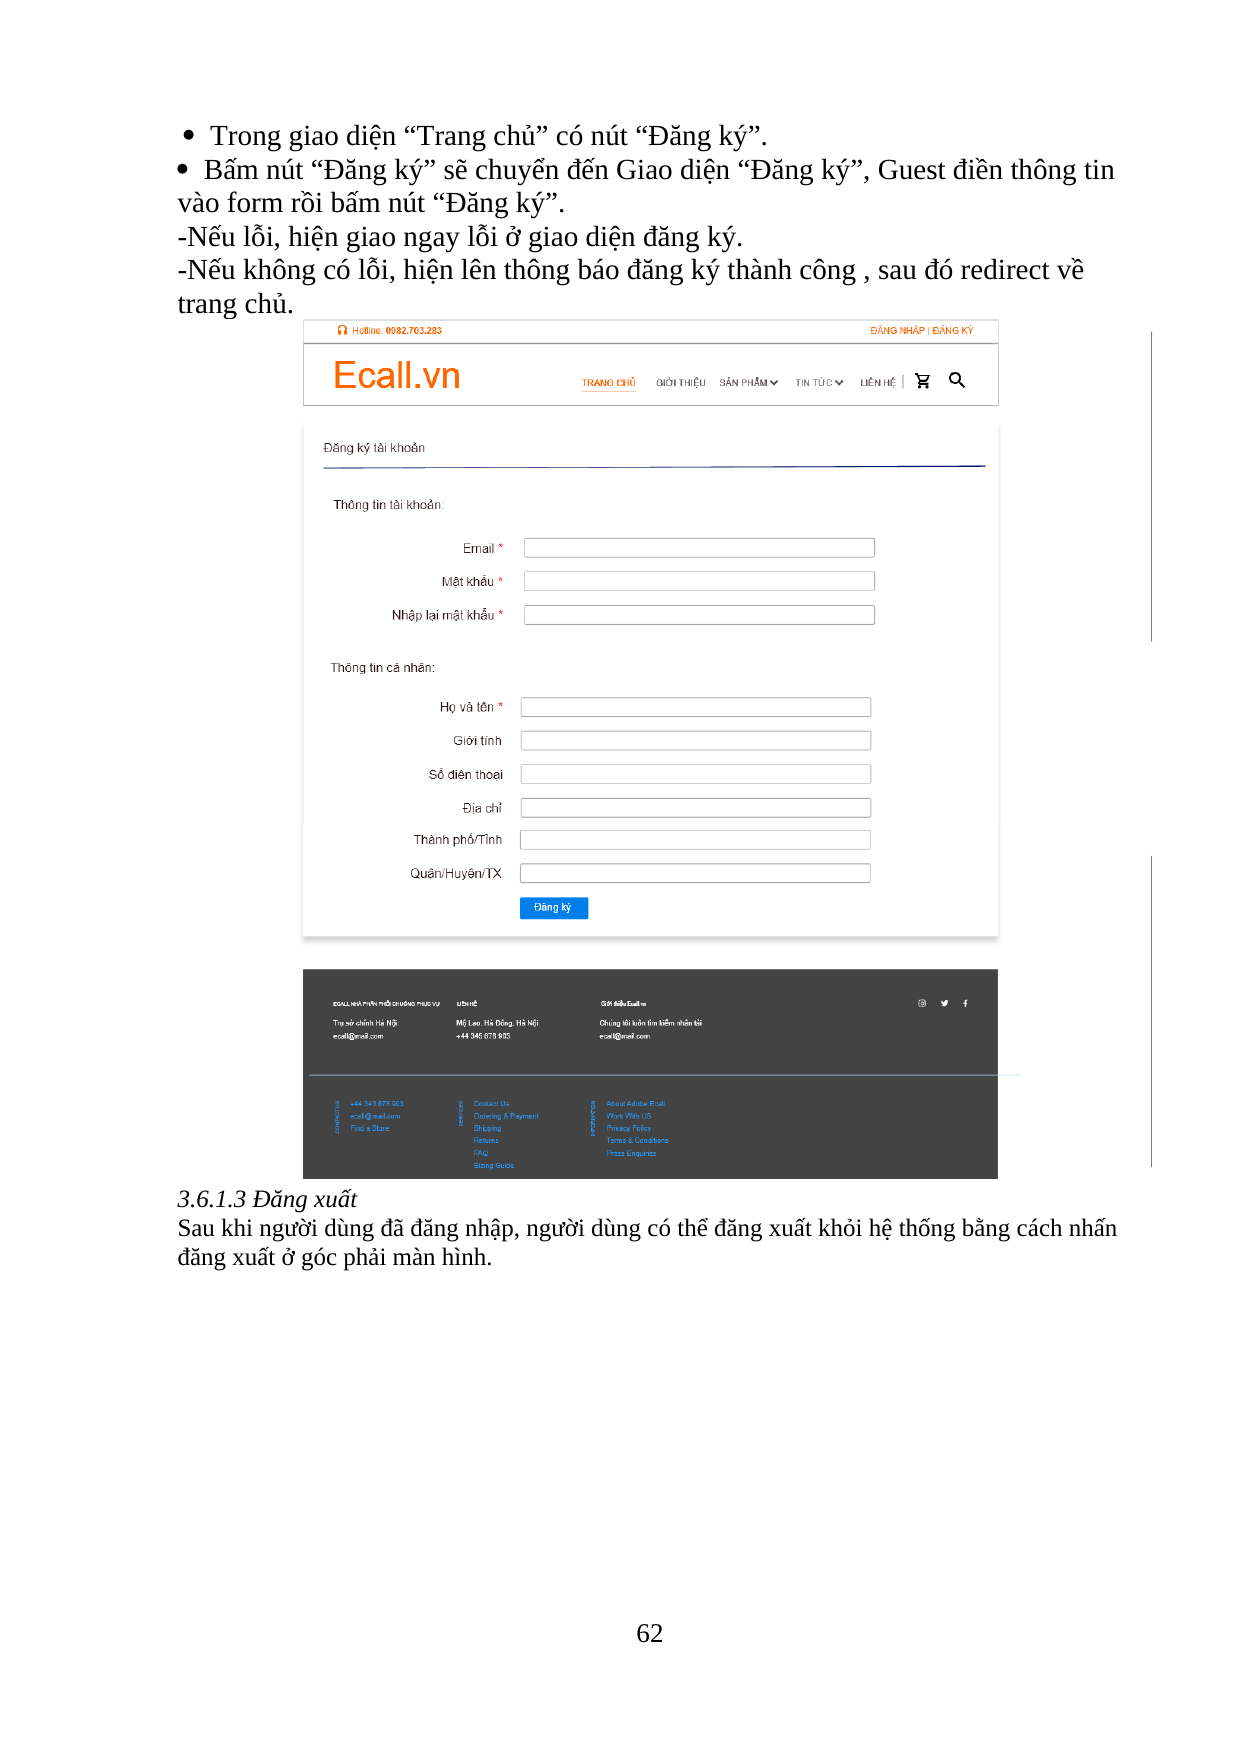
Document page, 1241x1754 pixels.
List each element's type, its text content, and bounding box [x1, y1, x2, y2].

text Sau khi người dùng đã đăng nhập, người dùng có thể đăng xuất khỏi hệ thống bằng cách nhấn đăng xuất ở góc phải màn hình. [177, 1213, 1122, 1270]
text Trong giao diện “Trang chủ” có nút “Đăng ký”. Bấm nút “Đăng ký” sẽ chuyển đến Giao diện “Đăng ký”, Guest điền thông tin vào form rồi bấm nút “Đăng ký”. [177, 118, 1122, 219]
text -Nếu không có lỗi, hiện lên thông báo đăng ký thành công , sau đó redirect về trang chủ. [177, 252, 1122, 319]
text -Nếu lỗi, hiện giao ngay lỗi ở giao diện đăng ký. [177, 219, 1122, 252]
picture [177, 319, 1153, 1179]
text 3.6.1.3 Đăng xuất [177, 1184, 1122, 1213]
